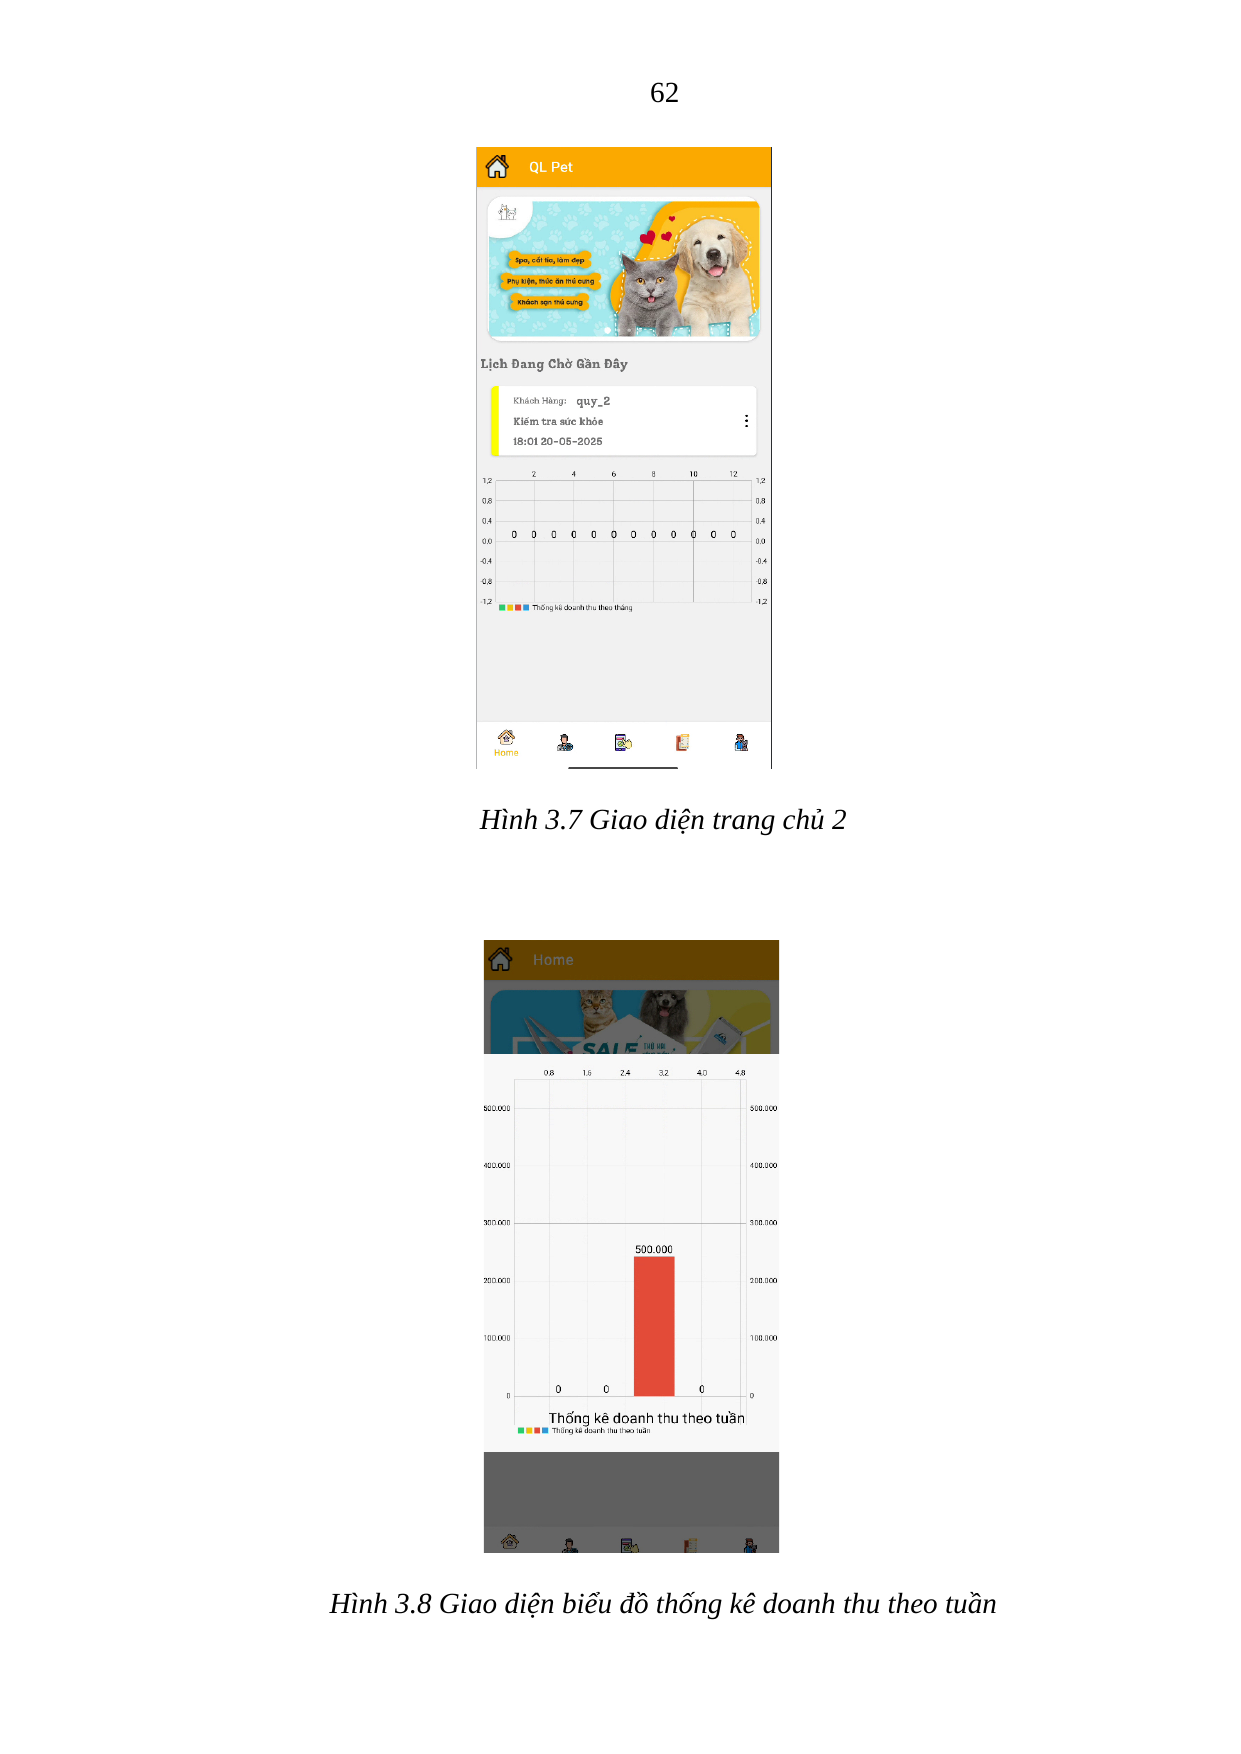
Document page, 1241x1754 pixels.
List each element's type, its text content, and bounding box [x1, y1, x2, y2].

picture [483, 940, 780, 1553]
picture [476, 147, 772, 769]
